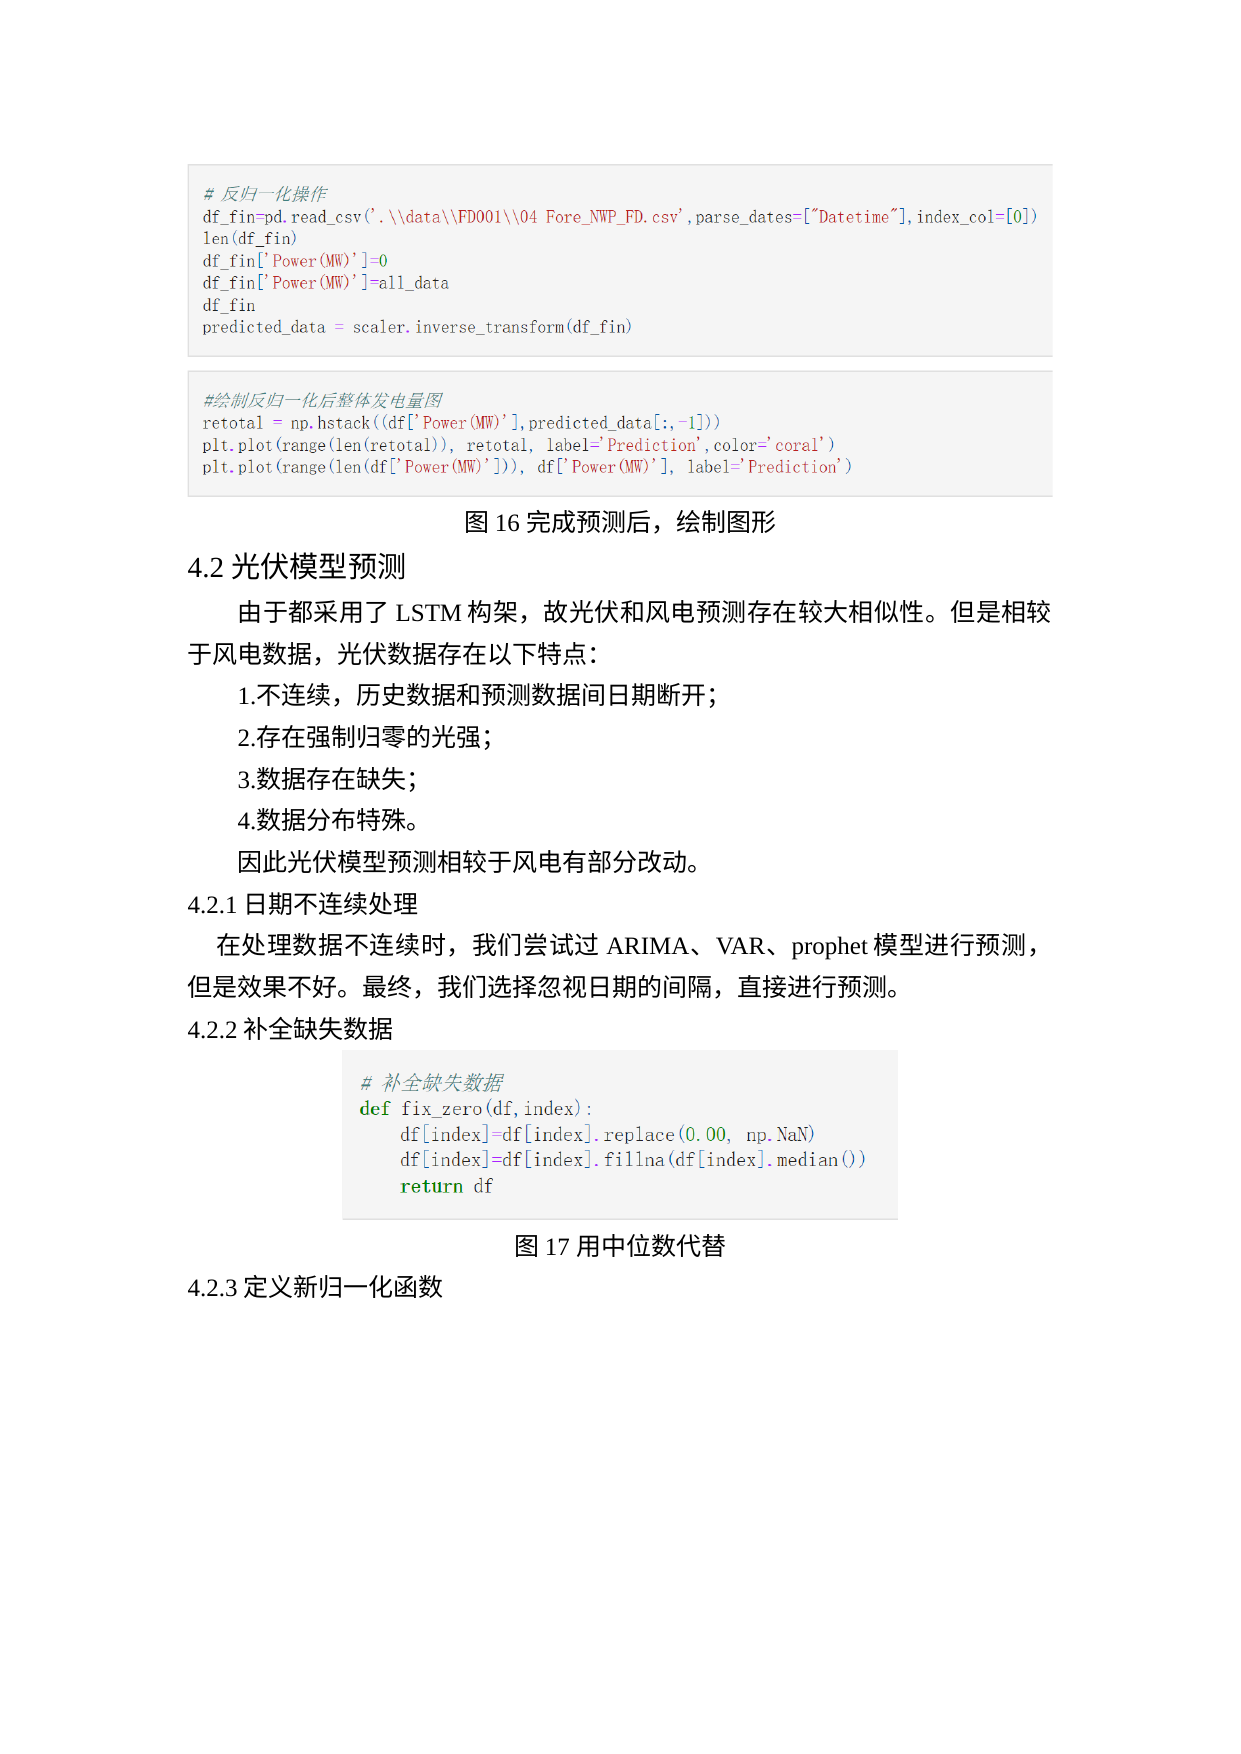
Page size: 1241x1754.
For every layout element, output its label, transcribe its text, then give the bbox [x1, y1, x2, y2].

text 图17 用中位数代替 [187, 1226, 1053, 1262]
text 因此光伏模型预测相较于风电有部分改动。 [187, 842, 1053, 879]
text 4.数据分布特殊。 [187, 801, 1053, 837]
text 2.存在强制归零的光强； [187, 717, 1053, 754]
picture [342, 1050, 898, 1222]
text 4.2 光伏模型预测 [187, 544, 1053, 586]
picture [187, 162, 1053, 498]
text 4.2.3 定义新归一化函数 [187, 1268, 1053, 1304]
text 图16 完成预测后，绘制图形 [187, 502, 1053, 538]
text 在处理数据不连续时，我们尝试过ARIMA、VAR、prophet模型进行预测，但是效果不好。最终，我们选择忽视日期的间隔，直接进行预测。 [187, 926, 1053, 1004]
text 4.2.2 补全缺失数据 [187, 1009, 1053, 1045]
text 3.数据存在缺失； [187, 759, 1053, 795]
text 4.2.1 日期不连续处理 [187, 884, 1053, 920]
text 由于都采用了LSTM构架，故光伏和风电预测存在较大相似性。但是相较于风电数据，光伏数据存在以下特点： [187, 592, 1053, 670]
text 1.不连续，历史数据和预测数据间日期断开； [187, 676, 1053, 712]
